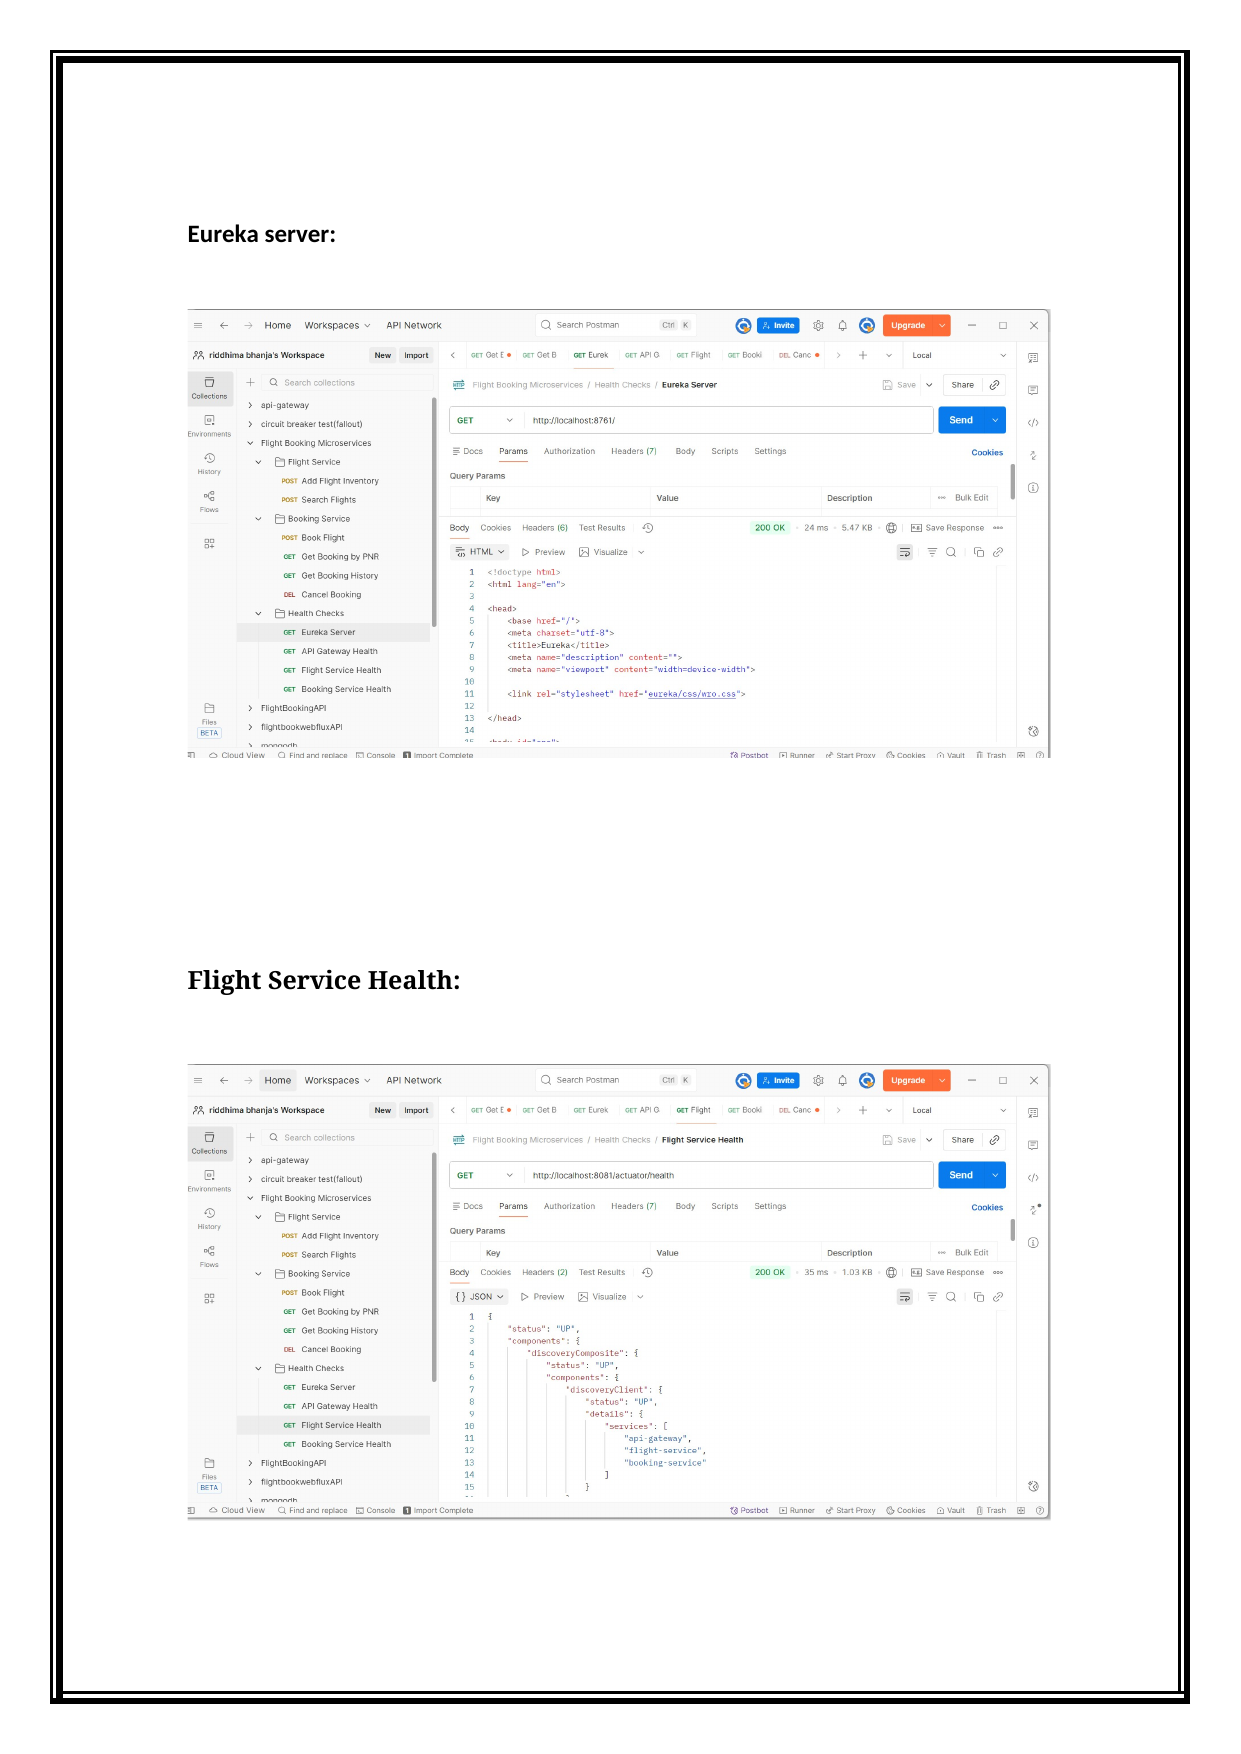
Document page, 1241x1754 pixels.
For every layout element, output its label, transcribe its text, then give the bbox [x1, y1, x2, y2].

picture [187, 1064, 1051, 1521]
list Eureka server: [187, 218, 1053, 249]
list Flight Service Health: [187, 962, 1053, 996]
picture [187, 309, 1051, 758]
